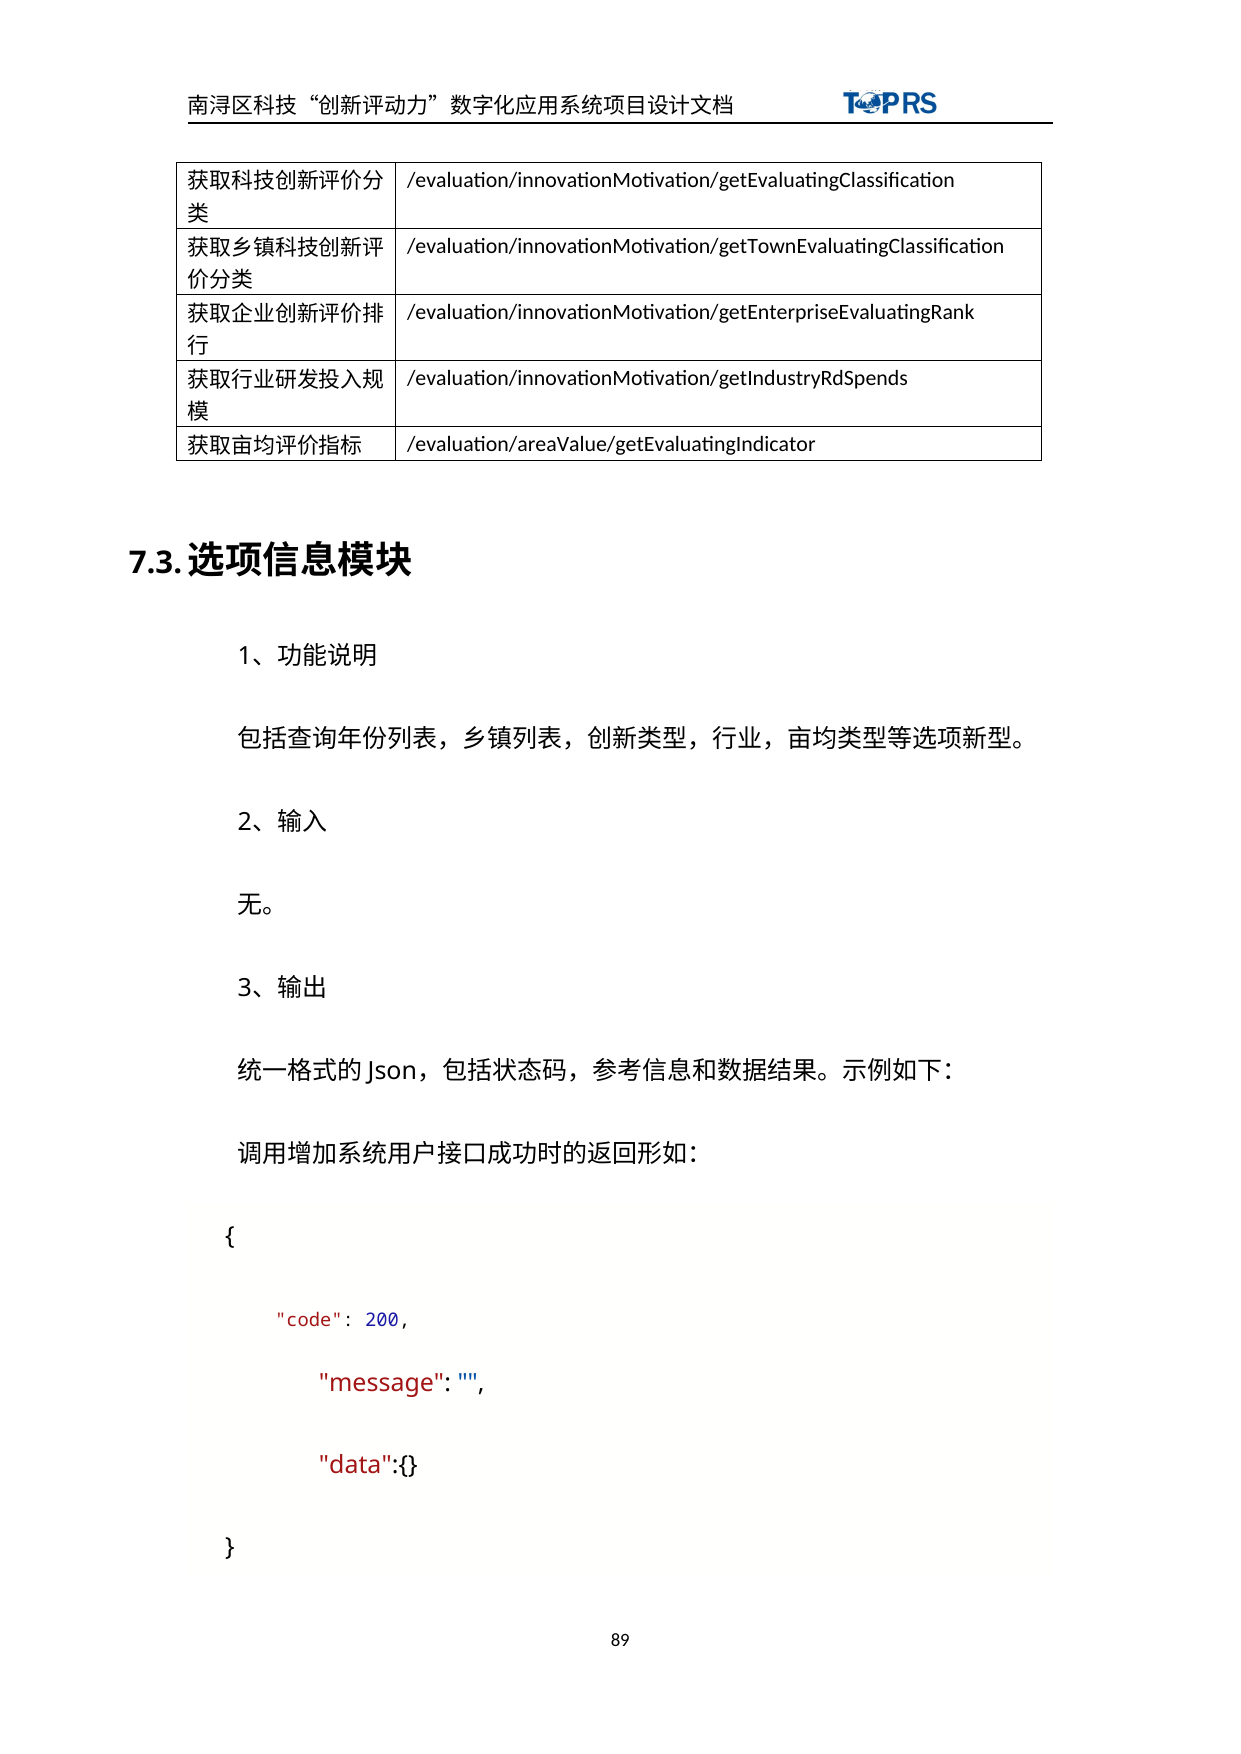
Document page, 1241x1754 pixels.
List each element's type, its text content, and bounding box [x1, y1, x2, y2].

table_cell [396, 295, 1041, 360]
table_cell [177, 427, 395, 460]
text "data":{} [187, 1432, 1053, 1497]
text 统一格式的Json，包括状态码，参考信息和数据结果。示例如下： [187, 1036, 1053, 1101]
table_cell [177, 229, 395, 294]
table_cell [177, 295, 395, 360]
text 包括查询年份列表，乡镇列表，创新类型，行业，亩均类型等选项新型。 [187, 704, 1053, 769]
list 2、输入 [187, 787, 1053, 852]
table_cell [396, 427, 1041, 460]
subtitle 选项信息模块 [128, 524, 1053, 589]
text 调用增加系统用户接口成功时的返回形如： [187, 1119, 1053, 1184]
text } [187, 1513, 1053, 1578]
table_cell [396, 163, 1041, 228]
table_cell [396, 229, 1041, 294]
list 无。 [187, 870, 1053, 935]
list 1、功能说明 [187, 621, 1053, 686]
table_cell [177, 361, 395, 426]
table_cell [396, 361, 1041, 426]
picture [842, 90, 937, 114]
text "code": 200, [187, 1284, 1053, 1349]
text "message": "", [187, 1349, 1053, 1414]
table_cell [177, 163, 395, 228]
list 3、输出 [187, 953, 1053, 1018]
text { [187, 1203, 1053, 1268]
